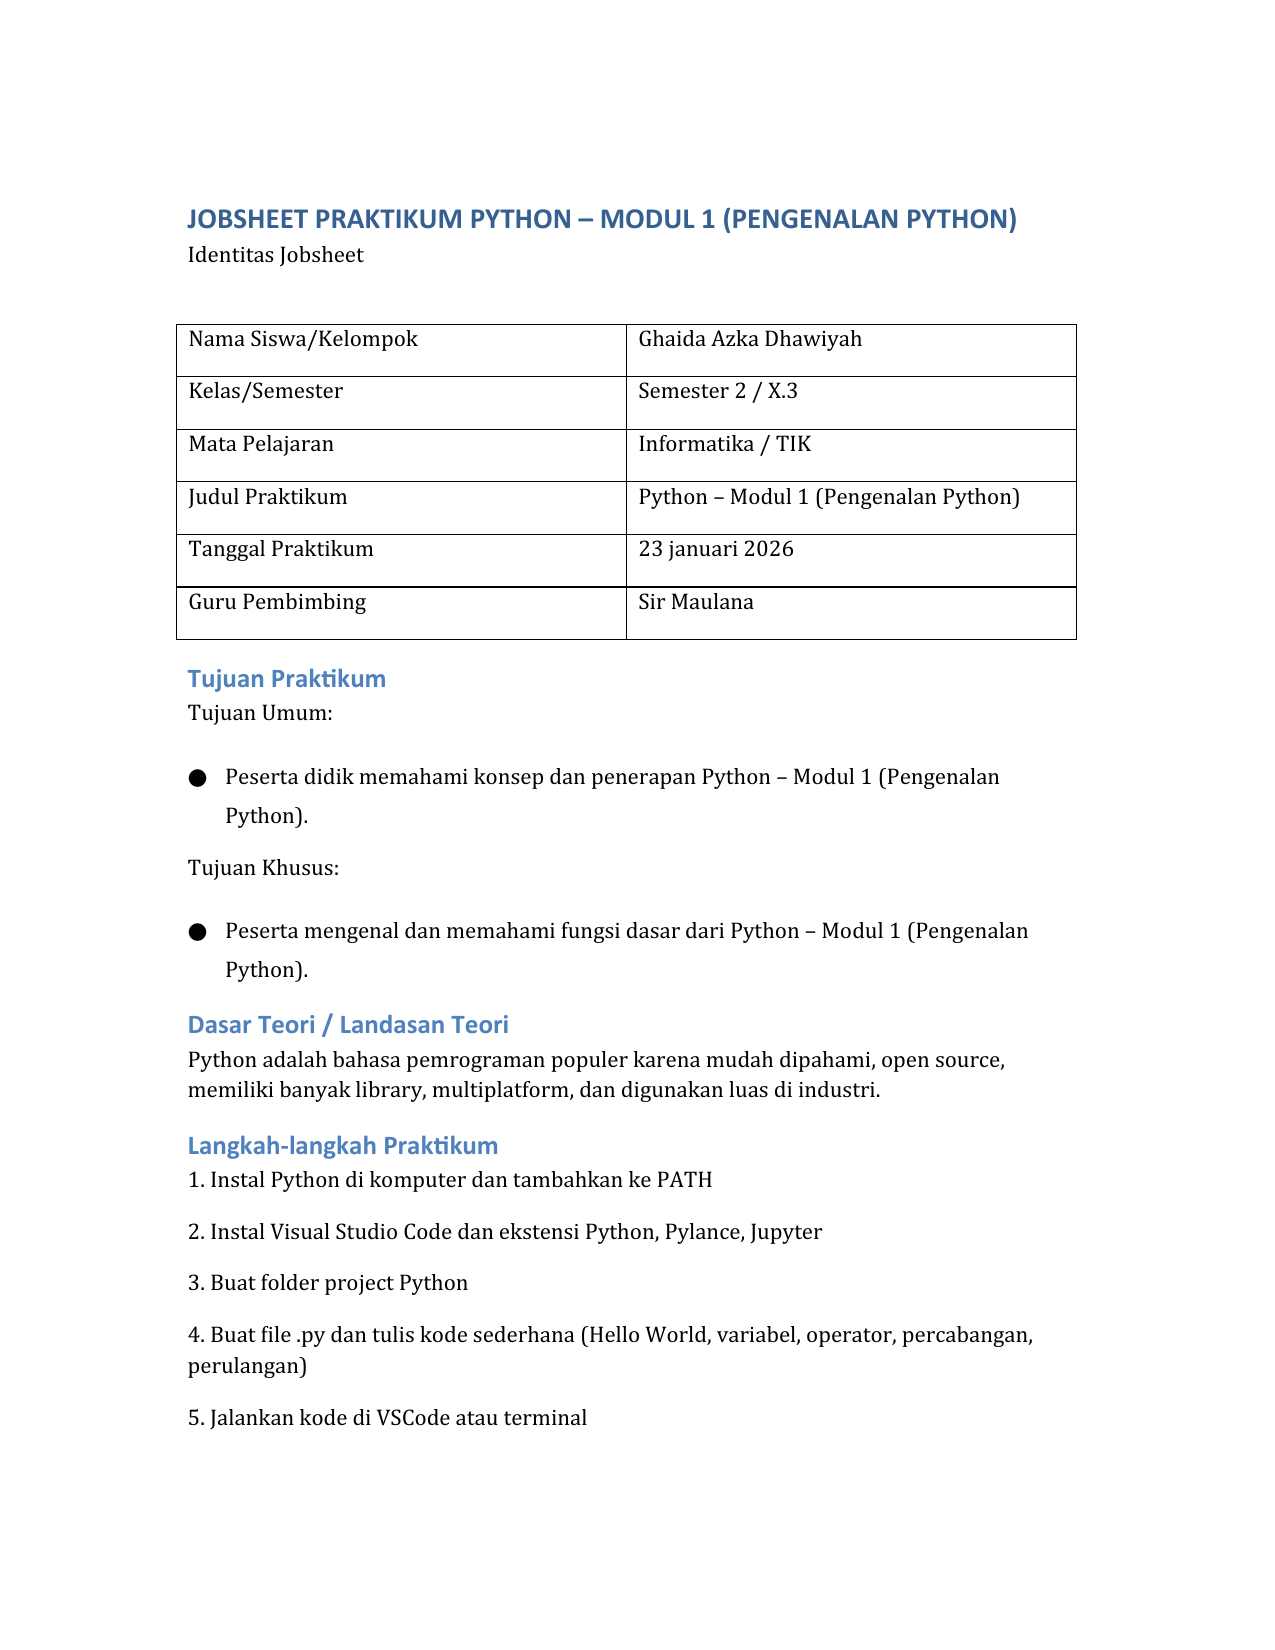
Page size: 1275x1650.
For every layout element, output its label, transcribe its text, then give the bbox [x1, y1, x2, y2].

table_cell Guru Pembimbing [177, 588, 626, 639]
table_cell Semester 2 / X.3 [627, 377, 1076, 429]
text 4. Buat file .py dan tulis kode sederhana (Hello World, variabel, operator, percabangan, perulangan) [187, 1321, 1087, 1378]
subtitle JOBSHEET PRAKTIKUM PYTHON – MODUL 1 (PENGENALAN PYTHON) [187, 200, 1087, 236]
table_cell Mata Pelajaran [177, 430, 626, 481]
table_cell Kelas/Semester [177, 377, 626, 429]
text 5. Jalankan kode di VSCode atau terminal [187, 1403, 1087, 1430]
table_cell 23 januari 2026 [627, 535, 1076, 586]
text Identitas Jobsheet [187, 241, 1087, 299]
list Peserta didik memahami konsep dan penerapan Python – Modul 1 (Pengenalan Python). [187, 751, 1087, 828]
subtitle Tujuan Praktikum [187, 661, 1087, 694]
list Peserta mengenal dan memahami fungsi dasar dari Python – Modul 1 (Pengenalan Python). [187, 905, 1087, 983]
table_cell Judul Praktikum [177, 482, 626, 534]
text 1. Instal Python di komputer dan tambahkan ke PATH [187, 1166, 1087, 1193]
table_header Nama Siswa/Kelompok [177, 325, 626, 376]
text Tujuan Umum: [187, 699, 1087, 726]
subtitle Langkah-langkah Praktikum [187, 1128, 1087, 1161]
text Tujuan Khusus: [187, 853, 1087, 880]
text Python adalah bahasa pemrograman populer karena mudah dipahami, open source, memiliki banyak library, multiplatform, dan digunakan luas di industri. [187, 1045, 1087, 1103]
text 3. Buat folder project Python [187, 1269, 1087, 1296]
table_header Ghaida Azka Dhawiyah [627, 325, 1076, 376]
table_cell Sir Maulana [627, 588, 1076, 639]
subtitle Dasar Teori / Landasan Teori [187, 1007, 1087, 1040]
table_cell Tanggal Praktikum [177, 535, 626, 586]
text 2. Instal Visual Studio Code dan ekstensi Python, Pylance, Jupyter [187, 1217, 1087, 1244]
table_cell Informatika / TIK [627, 430, 1076, 481]
table_cell Python – Modul 1 (Pengenalan Python) [627, 482, 1076, 534]
